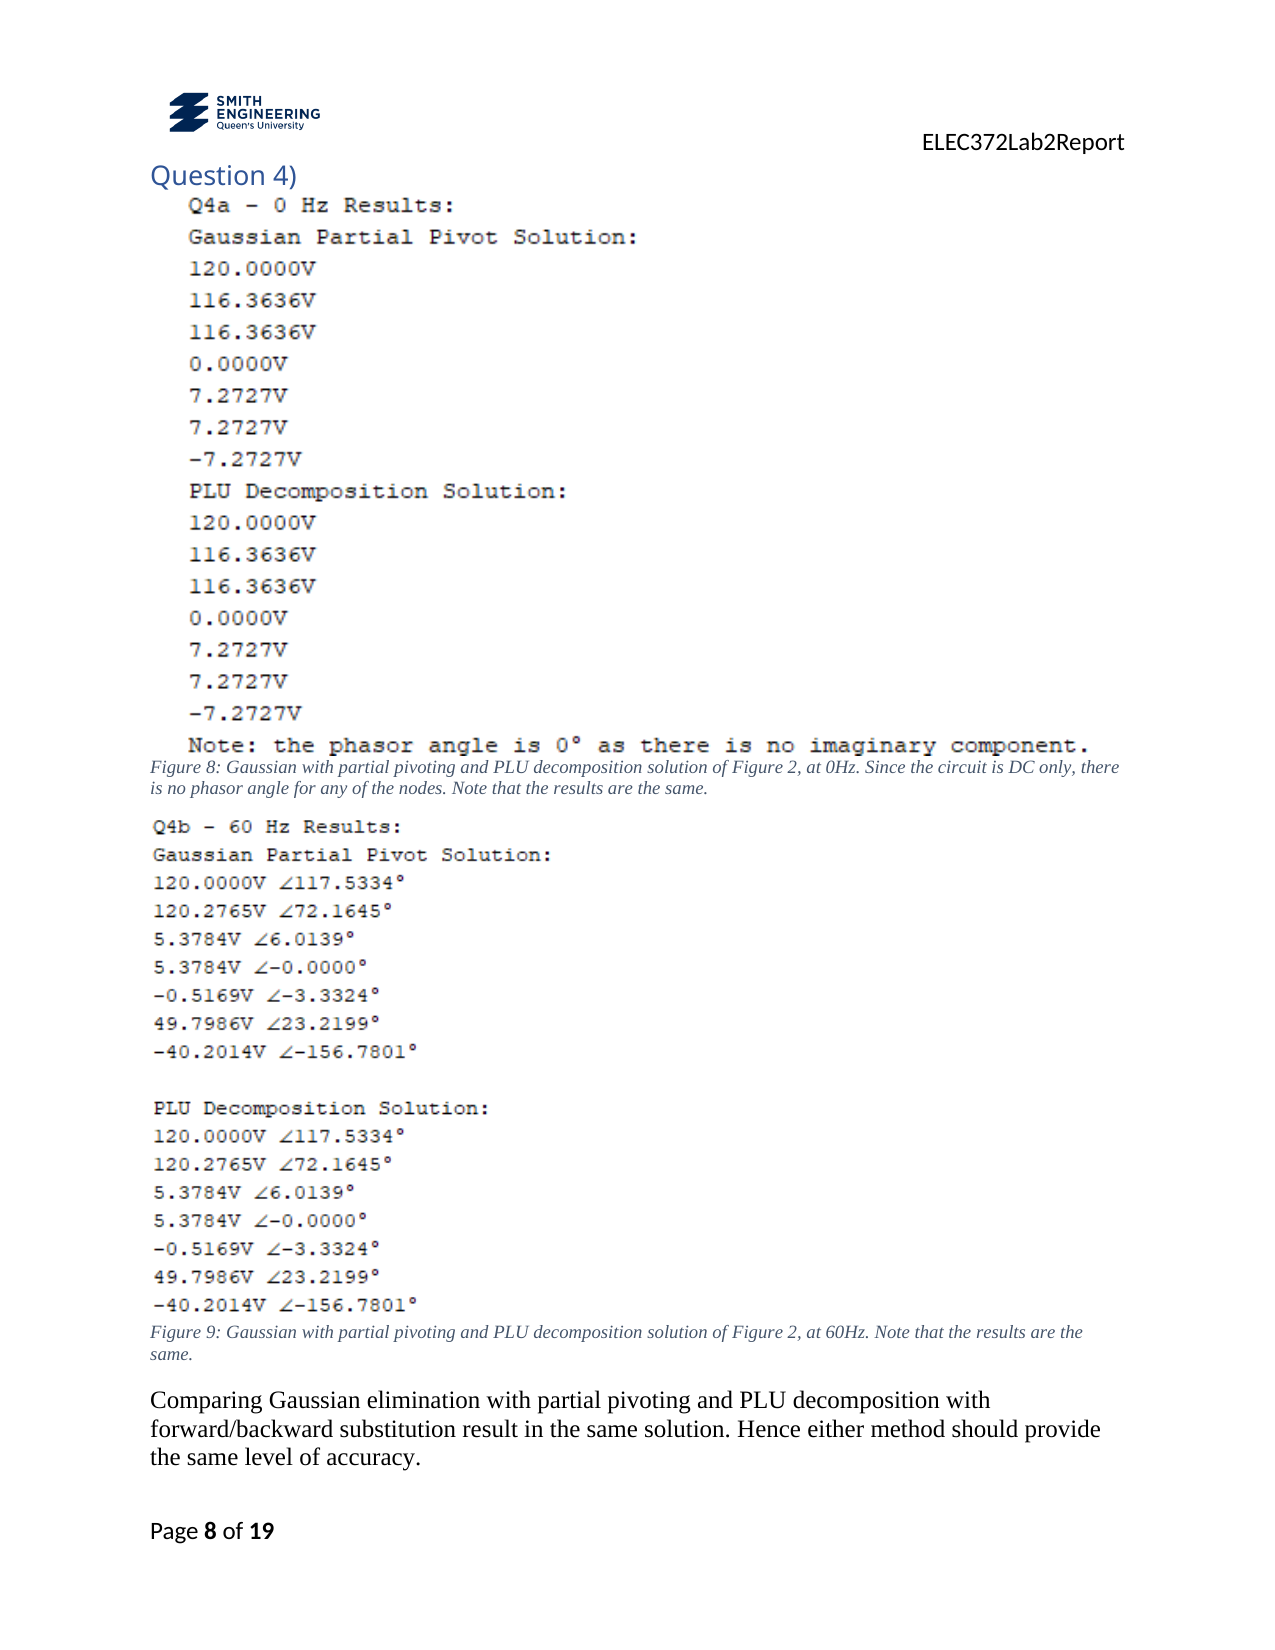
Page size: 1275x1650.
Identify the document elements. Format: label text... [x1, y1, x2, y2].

subtitle Question 4) [150, 157, 1125, 194]
text Comparing Gaussian elimination with partial pivoting and PLU decomposition with forward/backward substitution result in the same solution. Hence either method should provide the same level of accuracy. [150, 1385, 1125, 1471]
text Figure 9: Gaussian with partial pivoting and PLU decomposition solution of Figure 2, at 60Hz. Note that the results are the same. [150, 1321, 1125, 1364]
picture [150, 819, 571, 1321]
picture [187, 193, 1088, 756]
text Figure 8: Gaussian with partial pivoting and PLU decomposition solution of Figure 2, at 0Hz. Since the circuit is DC only, there is no phasor angle for any of the nodes. Note that the results are the same. [150, 756, 1125, 799]
picture [150, 73, 339, 151]
